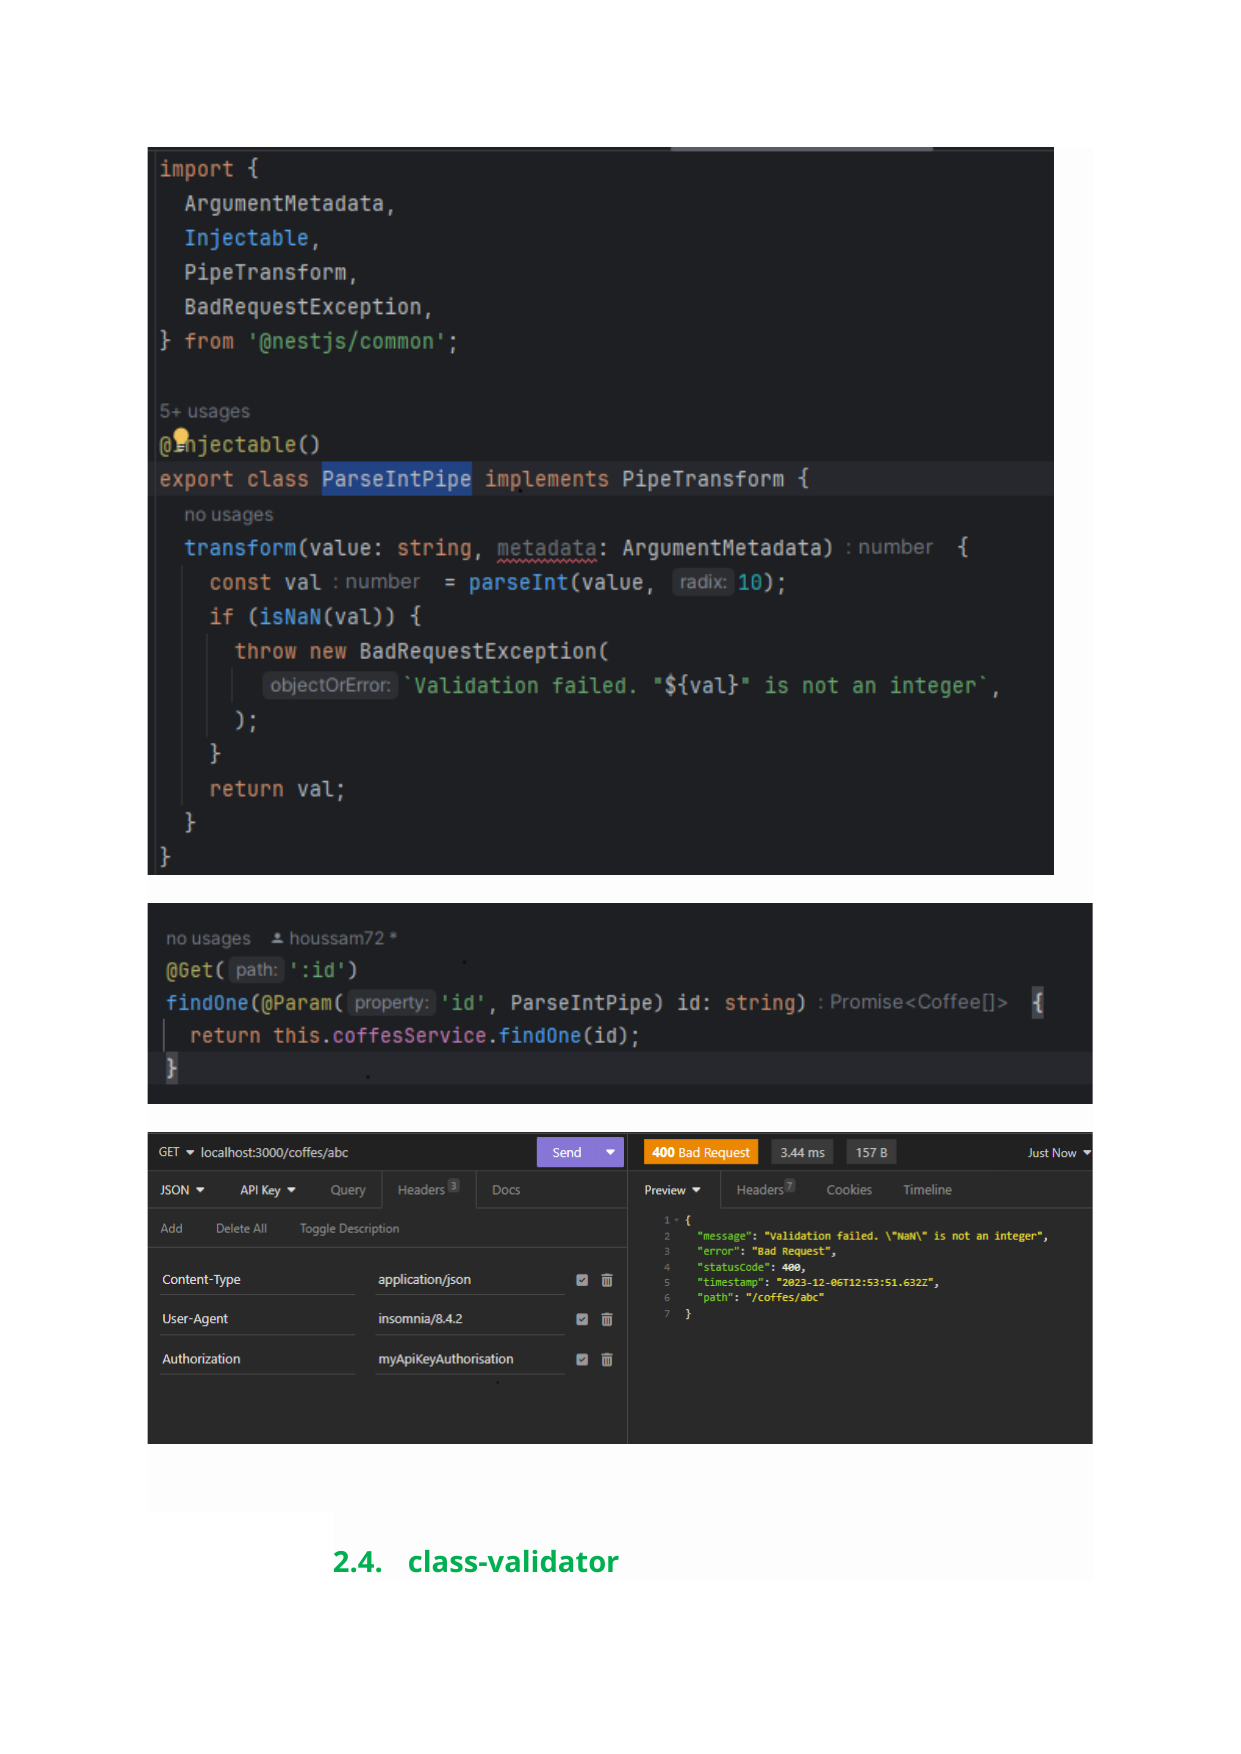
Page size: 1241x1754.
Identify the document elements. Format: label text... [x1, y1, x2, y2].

picture [147, 903, 1093, 1104]
picture [147, 1132, 1093, 1444]
list class-validator [333, 1541, 1093, 1581]
picture [147, 147, 1054, 875]
